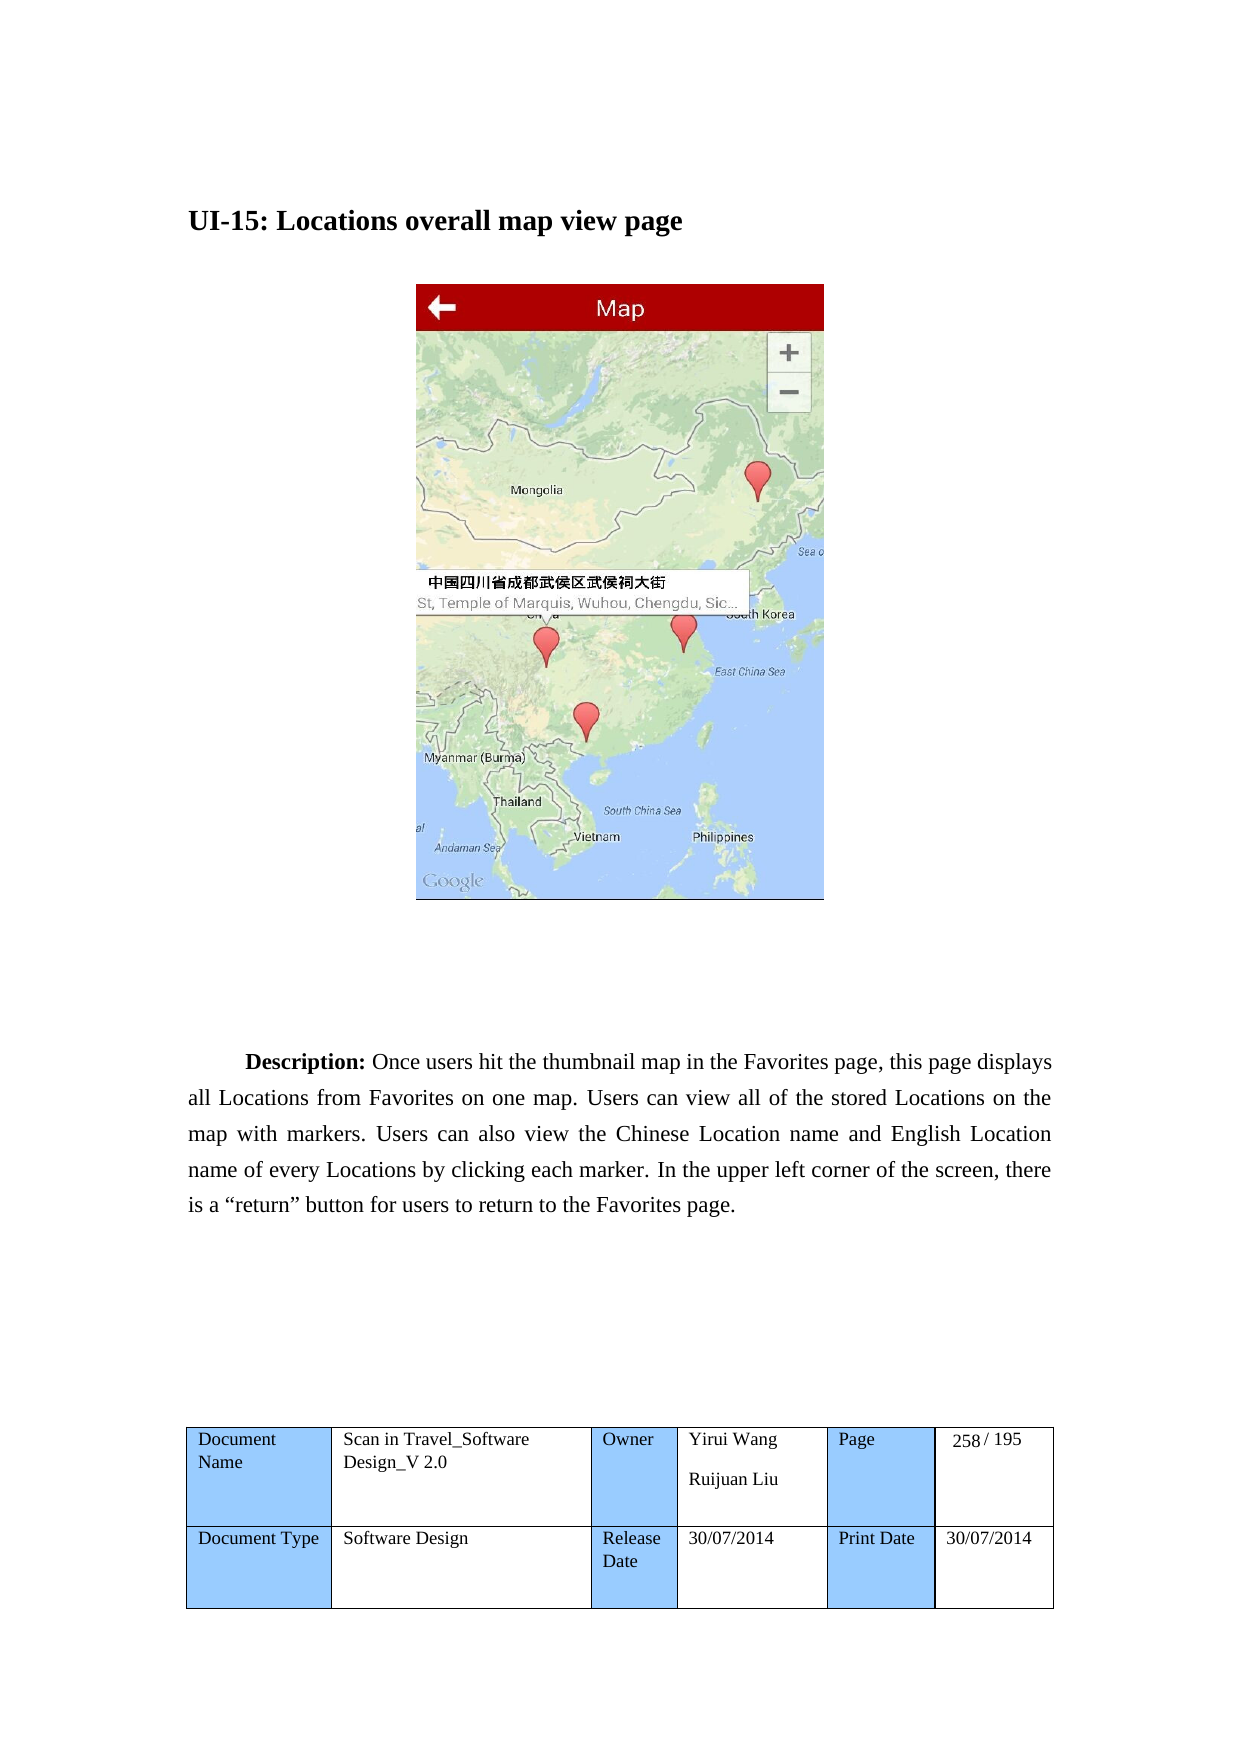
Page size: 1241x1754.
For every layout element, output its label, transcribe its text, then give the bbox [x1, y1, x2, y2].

text Description: Once users hit the thumbnail map in the Favorites page, this page displays all Locations from Favorites on one map. Users can view all of the stored Locations on the map with markers. Users can also view the Chinese Location name and English Location name of every Locations by clicking each marker. In the upper left corner of the screen, there is a “return” button for users to return to the Favorites page. [188, 1045, 1052, 1221]
text UI-15: Locations overall map view page [188, 186, 1052, 253]
picture [416, 284, 824, 900]
